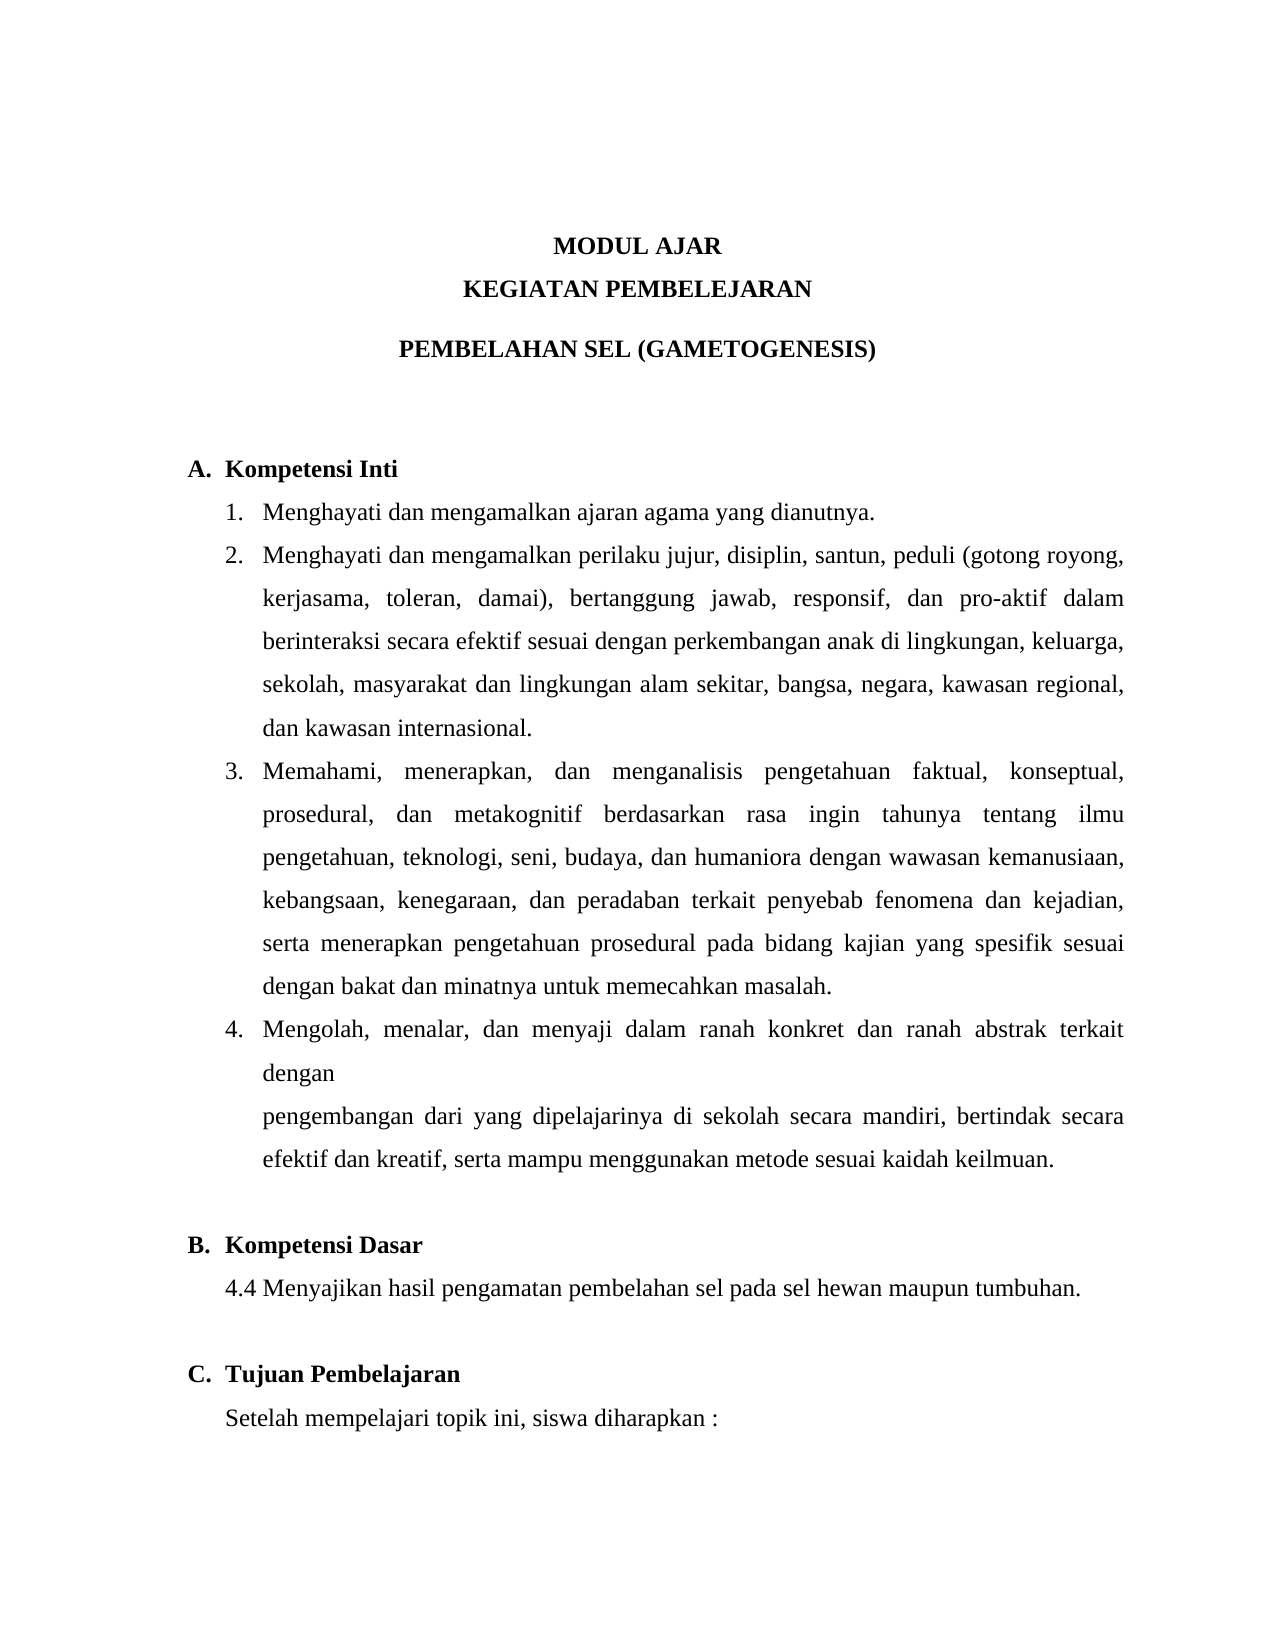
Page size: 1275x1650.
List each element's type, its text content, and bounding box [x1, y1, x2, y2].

list 4.4 Menyajikan hasil pengamatan pembelahan sel pada sel hewan maupun tumbuhan. [225, 1273, 1125, 1302]
list Kompetensi Dasar [187, 1230, 1125, 1259]
text KEGIATAN PEMBELEJARAN [150, 274, 1125, 303]
list Memahami, menerapkan, dan menganalisis pengetahuan faktual, konseptual, prosedural, dan metakognitif berdasarkan rasa ingin tahunya tentang ilmu pengetahuan, teknologi, seni, budaya, dan humaniora dengan wawasan kemanusiaan, kebangsaan, kenegaraan, dan peradaban terkait penyebab fenomena dan kejadian, serta menerapkan pengetahuan prosedural pada bidang kajian yang spesifik sesuai dengan bakat dan minatnya untuk memecahkan masalah. [225, 756, 1125, 1000]
list Menghayati dan mengamalkan ajaran agama yang dianutnya. [225, 497, 1125, 526]
list Menghayati dan mengamalkan perilaku jujur, disiplin, santun, peduli (gotong royong, kerjasama, toleran, damai), bertanggung jawab, responsif, dan pro-aktif dalam berinteraksi secara efektif sesuai dengan perkembangan anak di lingkungan, keluarga, sekolah, masyarakat dan lingkungan alam sekitar, bangsa, negara, kawasan regional, dan kawasan internasional. [225, 540, 1125, 741]
list Mengolah, menalar, dan menyaji dalam ranah konkret dan ranah abstrak terkait dengan pengembangan dari yang dipelajarinya di sekolah secara mandiri, bertindak secara efektif dan kreatif, serta mampu menggunakan metode sesuai kaidah keilmuan. [225, 1014, 1125, 1173]
subtitle MODUL AJAR [150, 231, 1125, 260]
list Setelah mempelajari topik ini, siswa diharapkan : [225, 1403, 1125, 1431]
text PEMBELAHAN SEL (GAMETOGENESIS) [150, 334, 1125, 363]
list Tujuan Pembelajaran [187, 1359, 1125, 1388]
list Kompetensi Inti [187, 454, 1125, 483]
